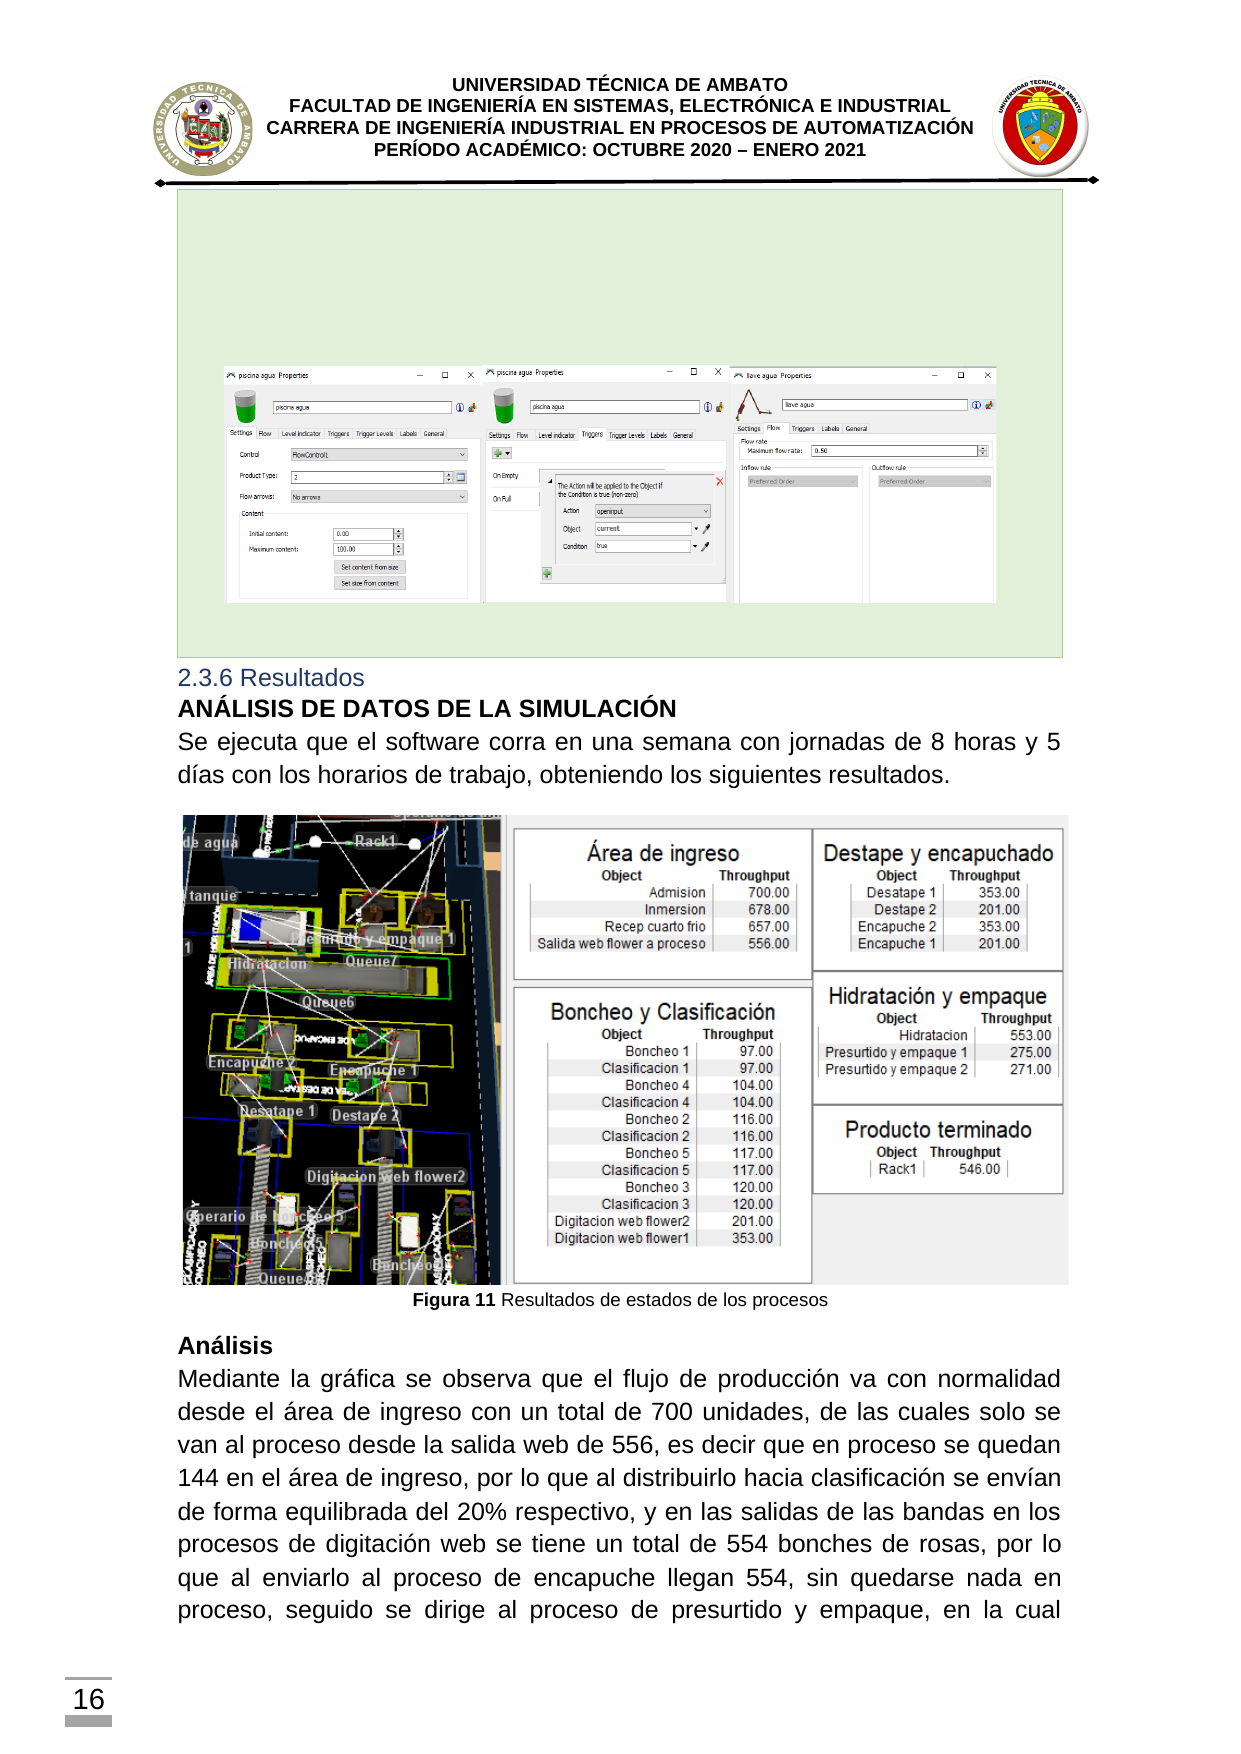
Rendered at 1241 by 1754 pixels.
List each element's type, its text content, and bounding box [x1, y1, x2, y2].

picture [153, 82, 253, 176]
picture [992, 75, 1089, 177]
subtitle 2.3.6 Resultados [177, 662, 1063, 691]
picture [182, 815, 1069, 1285]
picture [223, 365, 997, 603]
text Análisis [177, 1331, 1063, 1360]
table_cell [178, 190, 1062, 657]
text Se ejecuta que el software corra en una semana con jornadas de 8 horas y 5 días con los horarios de trabajo, obteniendo los siguientes resultados. [177, 727, 1063, 788]
text ANÁLISIS DE DATOS DE LA SIMULACIÓN [177, 693, 1063, 722]
